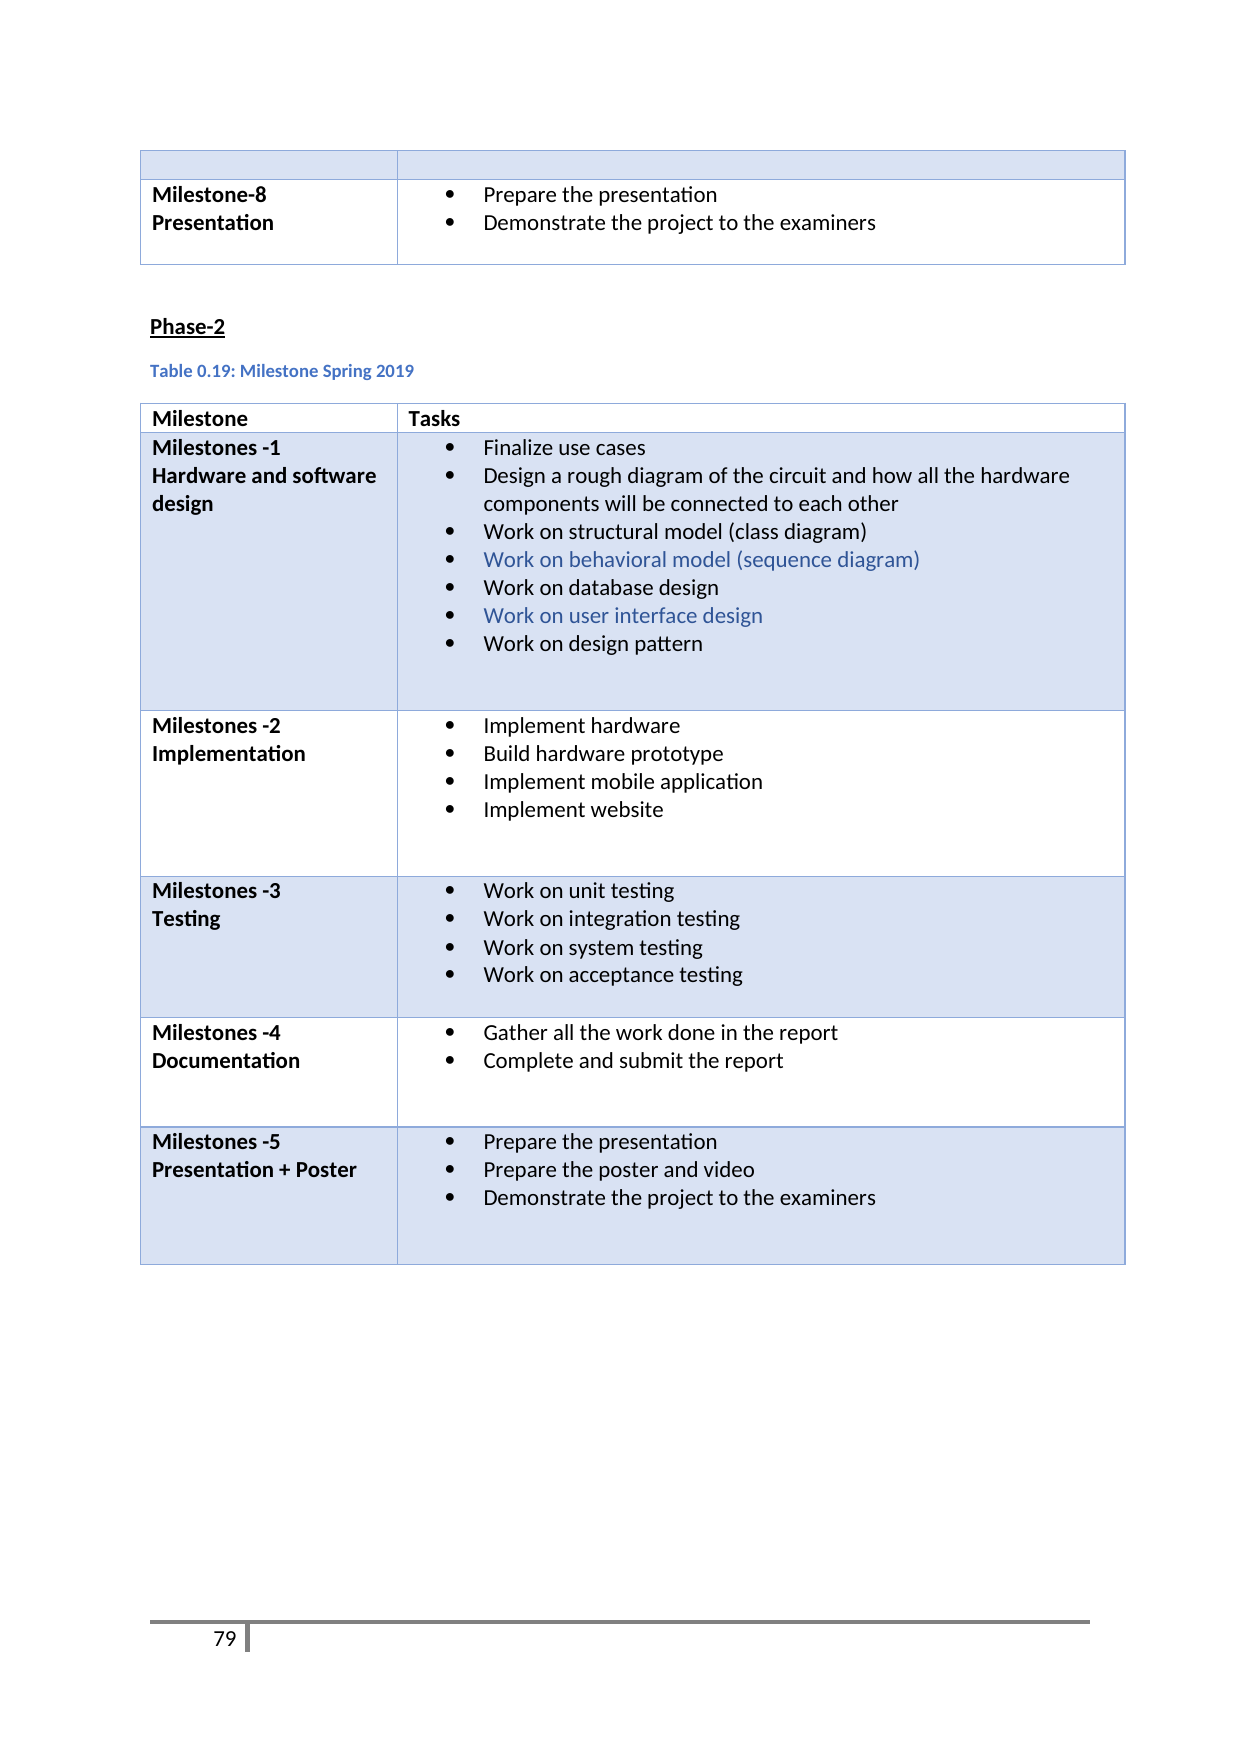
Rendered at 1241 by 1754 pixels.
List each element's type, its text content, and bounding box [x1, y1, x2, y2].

table_cell Milestone-8 Presentation [141, 180, 397, 264]
table_cell Finalize use cases Design a rough diagram of the circuit and how all the hardware components will be connected to each other Work on structural model (class diagram) Work on behavioral model (sequence diagram) Work on database design Work on user interface design Work on design pattern [398, 433, 1124, 710]
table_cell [398, 151, 1124, 179]
table_cell Prepare the presentation Demonstrate the project to the examiners [398, 180, 1124, 264]
table_cell Implement hardware Build hardware prototype Implement mobile application Implement website [398, 711, 1124, 876]
table_header Tasks [398, 404, 1124, 432]
table_cell Milestones -2 Implementation [141, 711, 397, 876]
table_cell Milestones -4 Documentation [141, 1018, 397, 1126]
table_cell Milestones -3 Testing [141, 877, 397, 1017]
table_cell Work on unit testing Work on integration testing Work on system testing Work on acceptance testing [398, 877, 1124, 1017]
table_cell Gather all the work done in the report Complete and submit the report [398, 1018, 1124, 1126]
table_cell Prepare the presentation Prepare the poster and video Demonstrate the project to the examiners [398, 1128, 1124, 1264]
text Phase-2 [150, 312, 1090, 340]
table_cell Milestones -5 Presentation + Poster [141, 1128, 397, 1264]
table_header Milestone [141, 404, 397, 432]
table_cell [141, 151, 397, 179]
table_cell Milestones -1 Hardware and software design [141, 433, 397, 710]
